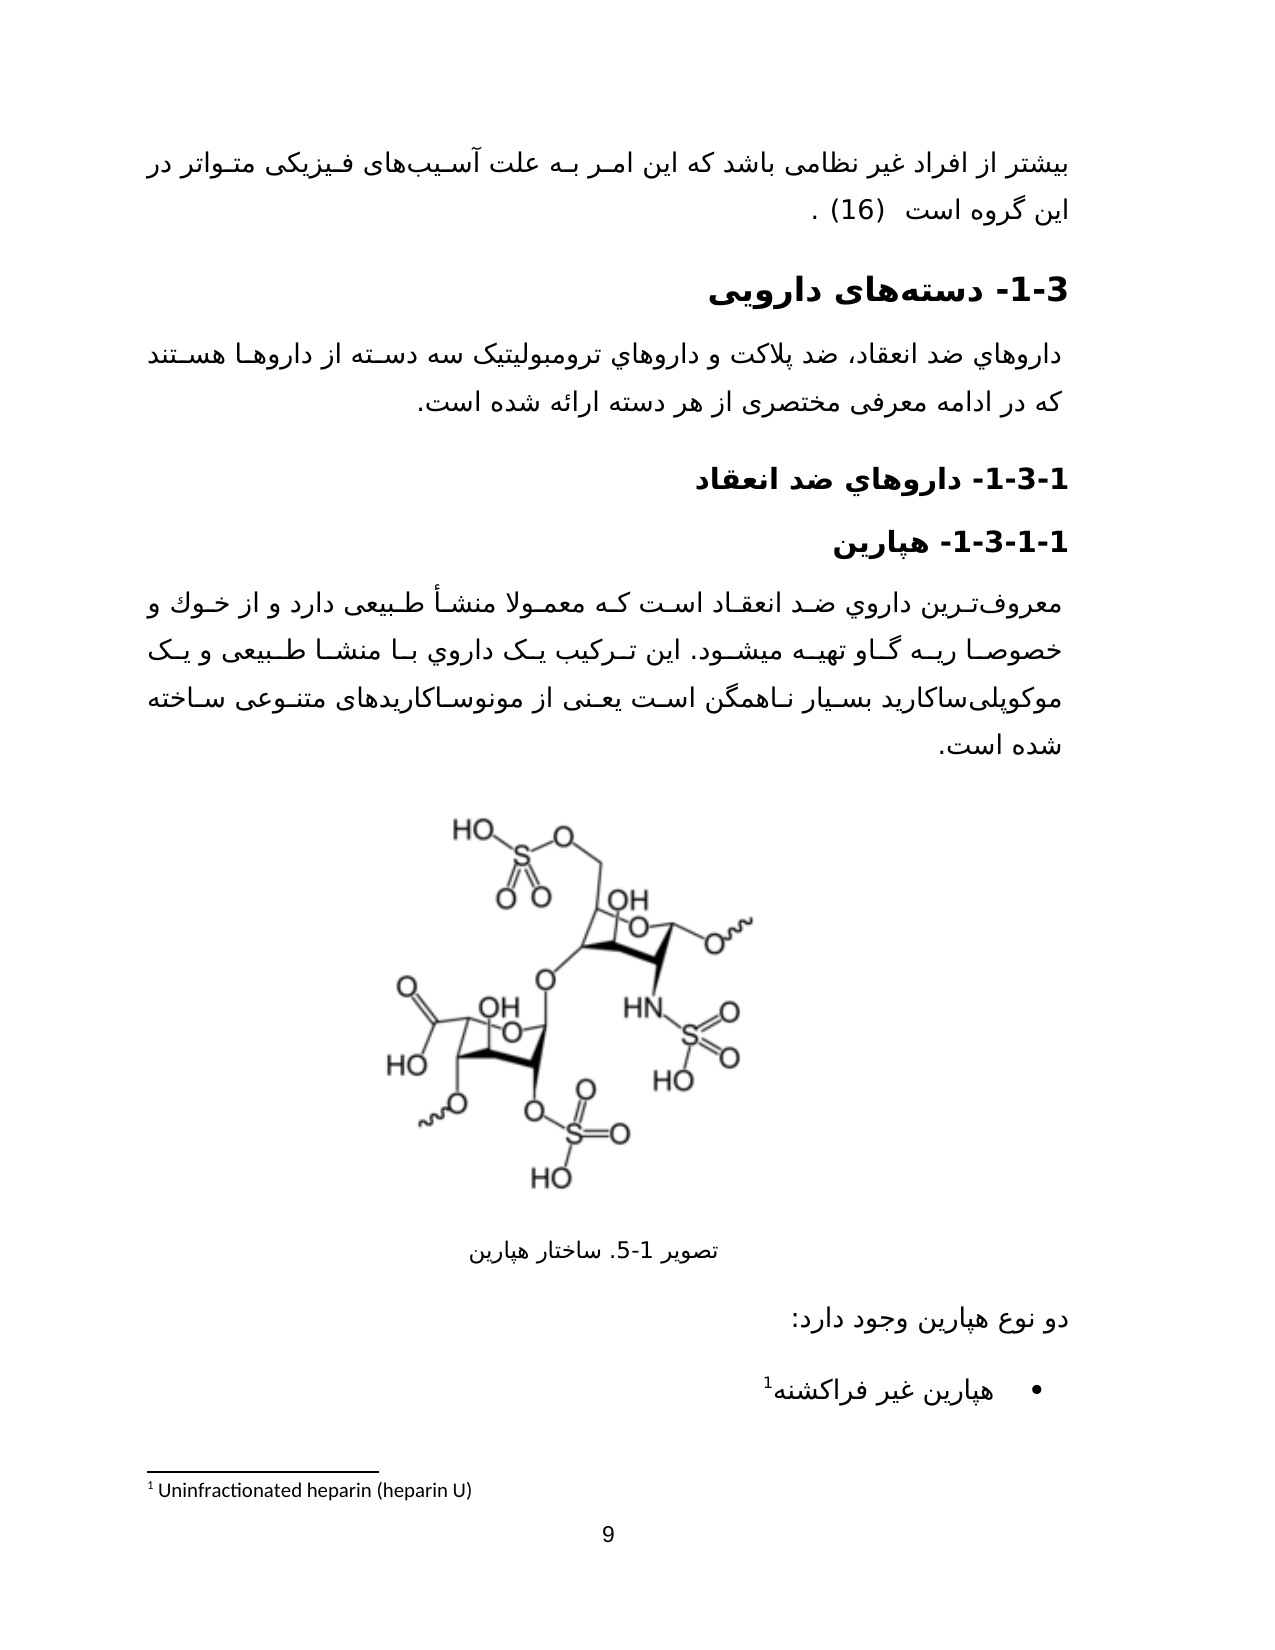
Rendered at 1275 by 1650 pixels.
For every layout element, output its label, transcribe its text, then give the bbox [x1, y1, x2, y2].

list هپارین غیر فراکشنه [147, 1374, 1032, 1406]
subtitle 1-3-1-1- هپارین [147, 526, 1069, 559]
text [147, 147, 1069, 226]
subtitle 1-3-1- داروهاي ضد انعقاد [147, 462, 1069, 496]
text معروف‌ترین داروي ضد انعقاد است که معمولا منشأ طبیعی دارد و از خوك و خصوصا ریه گاو تهیه میشود. این ترکیب یک داروي با منشا طبیعی و یک موکوپلی‌ساکارید بسیار ناهمگن است یعنی از مونوساکاریدهای متنوعی ساخته شده است. [147, 587, 1062, 761]
text داروهاي ضد انعقاد، ضد پلاکت و داروهاي ترومبولیتیک سه دسته از داروها هستند که در ادامه معرفی مختصری از هر دسته ارائه شده است. [147, 339, 1062, 418]
picture [370, 801, 771, 1207]
text دو نوع هپارین وجود دارد: [147, 1302, 1069, 1334]
subtitle تصویر 1-5. ساختار هپارین [147, 1237, 1069, 1264]
subtitle 1-3- دسته‌های دارویی [147, 271, 1069, 309]
